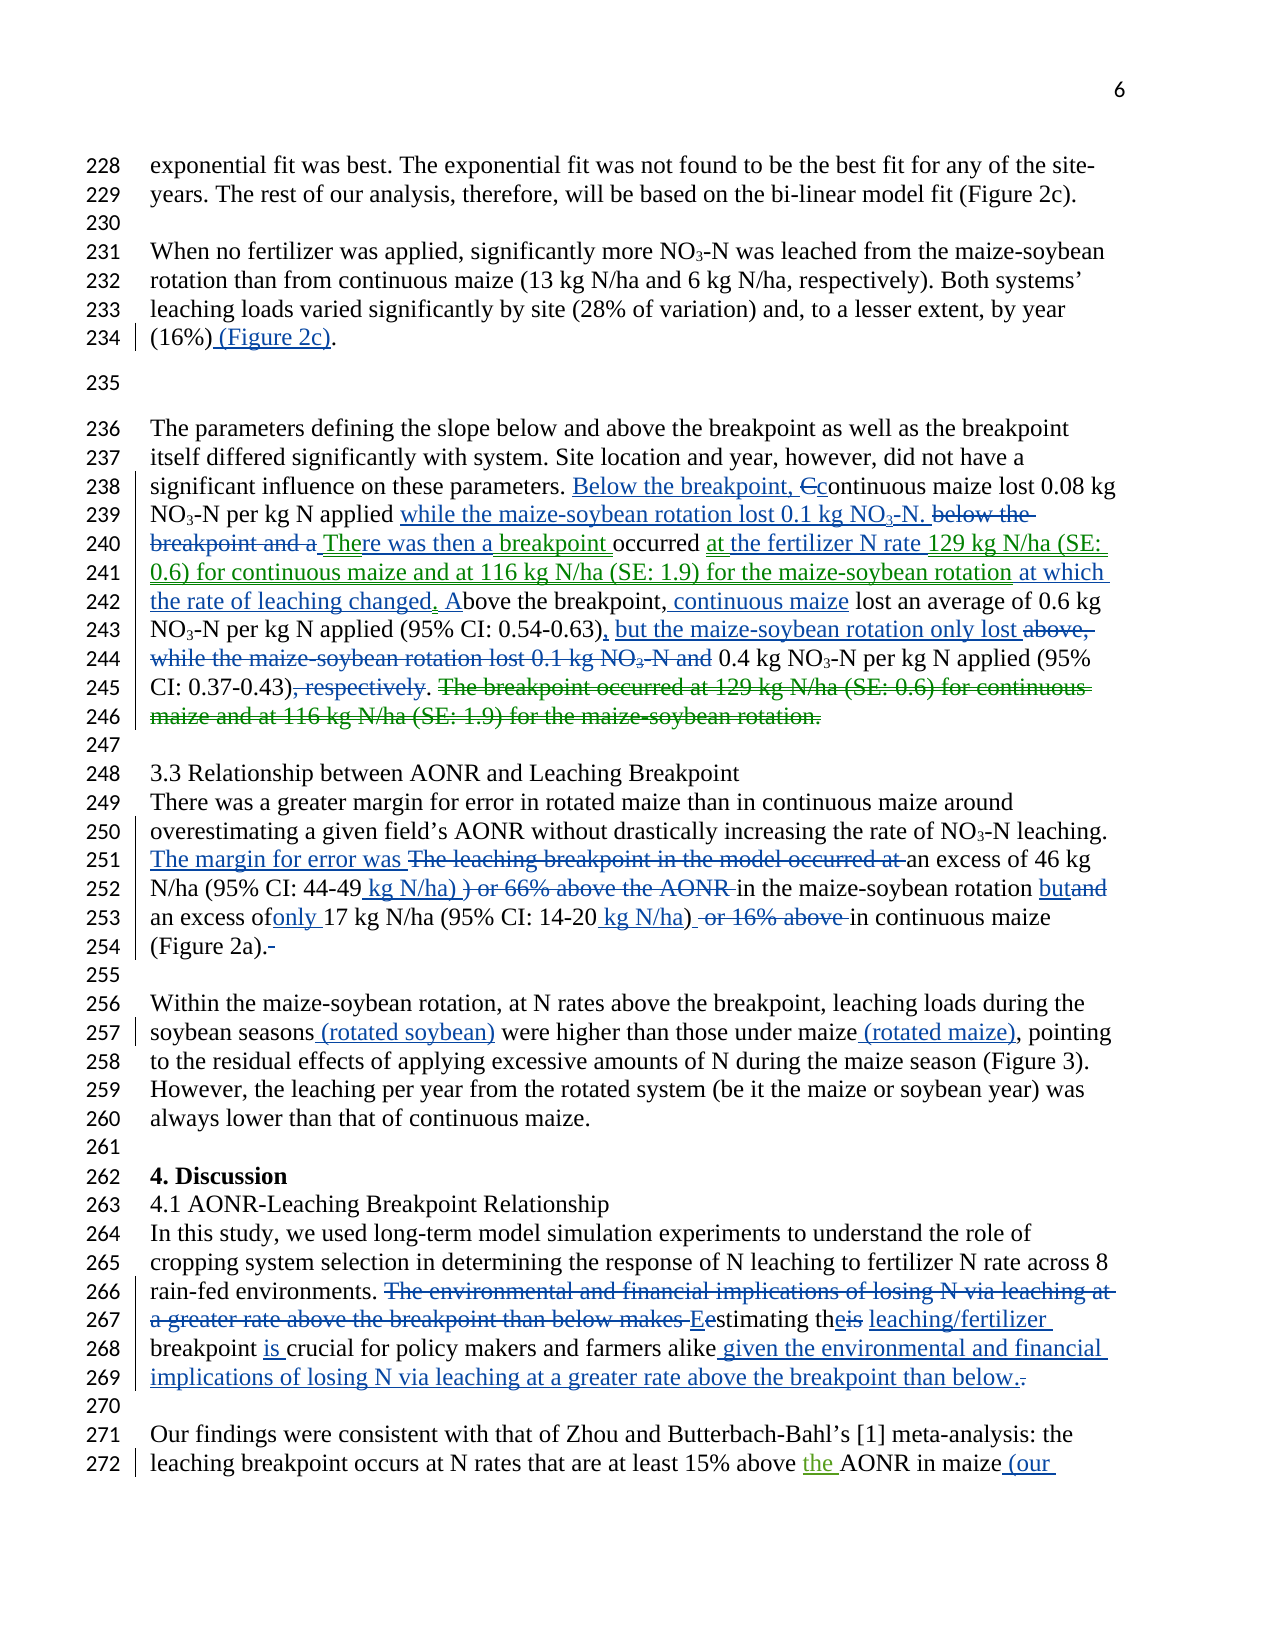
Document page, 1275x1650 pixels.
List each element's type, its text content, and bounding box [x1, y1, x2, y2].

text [150, 150, 1125, 207]
text 4.1 AONR-Leaching Breakpoint Relationship [150, 1189, 1125, 1218]
text The parameters defining the slope below and above the breakpoint as well as the breakpoint itself differed significantly with system. Site location and year, however, did not have a significant influence on these parameters. ontinuous maize lost 0.08 kg NO3-N per kg N applied bove the breakpoint, lost an average of 0.6 kg NO3-N per kg N applied (95% CI: 0.54-0.63) 0.4 kg NO3-N per kg N applied (95% CI: 0.37-0.43). [150, 413, 1125, 729]
text In this study, we used long-term model simulation experiments to understand the role of cropping system selection in determining the response of N leaching to fertilizer N rate across 8 rain-fed environments. stimating th breakpoint crucial for policy makers and farmers alike [150, 1218, 1125, 1391]
text 3.3 Relationship between AONR and Leaching Breakpoint [150, 758, 1125, 787]
text 4. Discussion [150, 1161, 1125, 1189]
text There was a greater margin for error in rotated maize than in continuous maize around overestimating a given field’s AONR without drastically increasing the rate of NO3-N leaching. 46 kg N/ha (95% CI: 44-49in the maize-soybean rotation 17 kg N/ha (95% CI: 14-20)in continuous maize (Figure 2a). [150, 787, 1125, 959]
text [150, 1419, 1125, 1477]
text Within the maize-soybean rotation, at N rates above the breakpoint, leaching loads during the soybean seasons were higher than those under maize, pointing to the residual effects of applying excessive amounts of N during the maize season (Figure 3). However, the leaching per year from the rotated system (be it the maize or soybean year) was always lower than that of continuous maize. [150, 988, 1125, 1132]
text When no fertilizer was applied, significantly more NO3-N was leached from the maize-soybean rotation than from continuous maize (13 kg N/ha and 6 kg N/ha, respectively). Both systems’ leaching loads varied significantly by site (28% of variation) and, to a lesser extent, by year (16%). [150, 236, 1125, 351]
